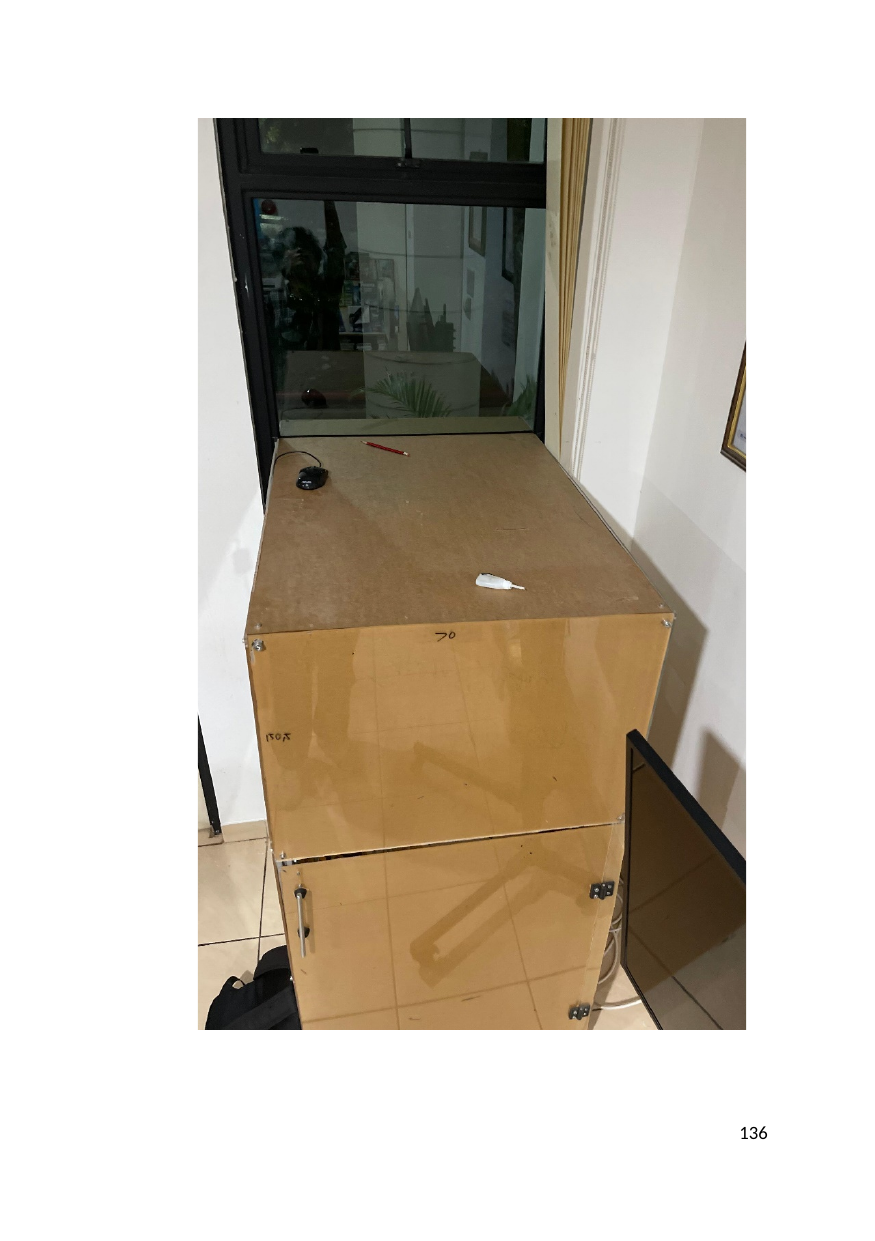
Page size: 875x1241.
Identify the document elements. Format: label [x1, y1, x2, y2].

picture [197, 118, 747, 1030]
